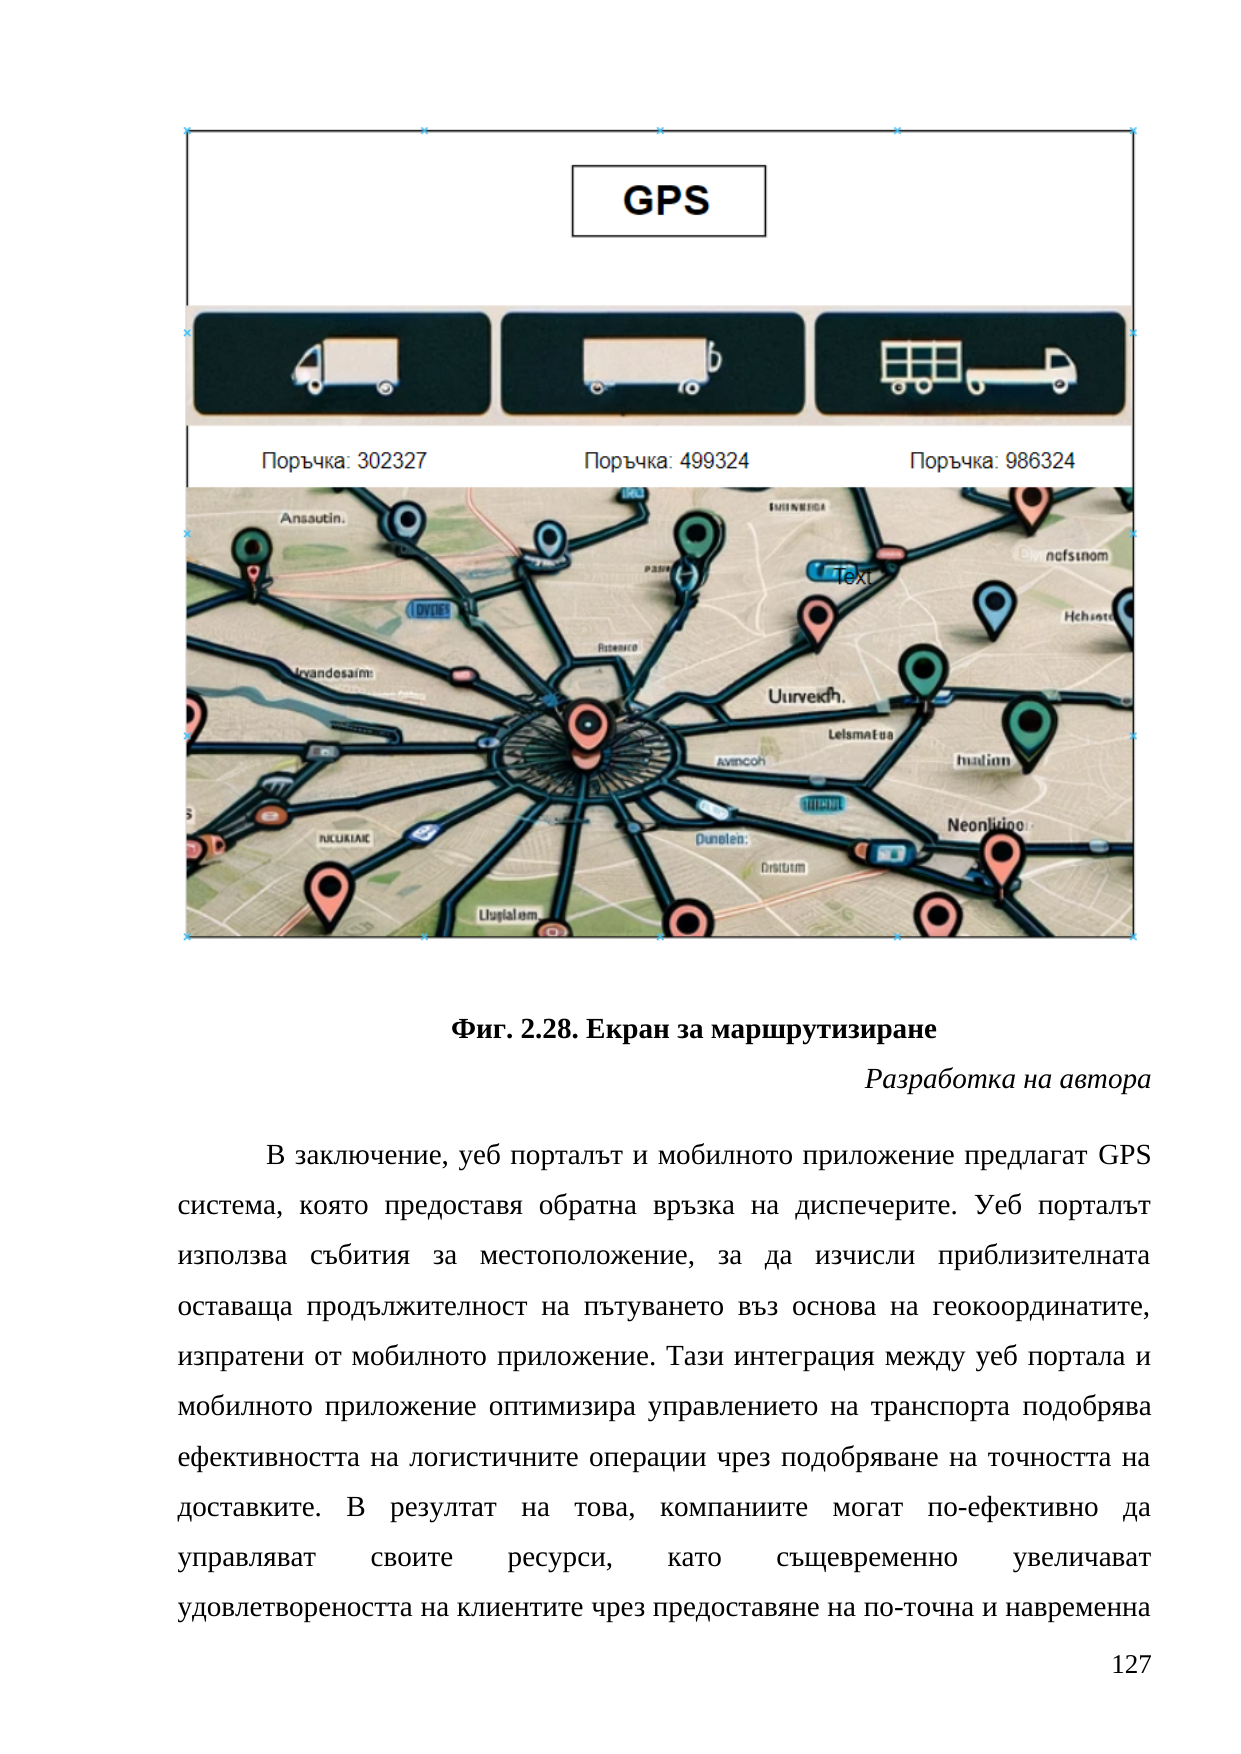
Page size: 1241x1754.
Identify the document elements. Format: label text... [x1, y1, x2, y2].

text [177, 1137, 1152, 1623]
picture [180, 118, 1149, 970]
title Фиг. 2.28. Екран за маршрутизиране [177, 1011, 1152, 1045]
title Разработка на автора [177, 1061, 1152, 1095]
